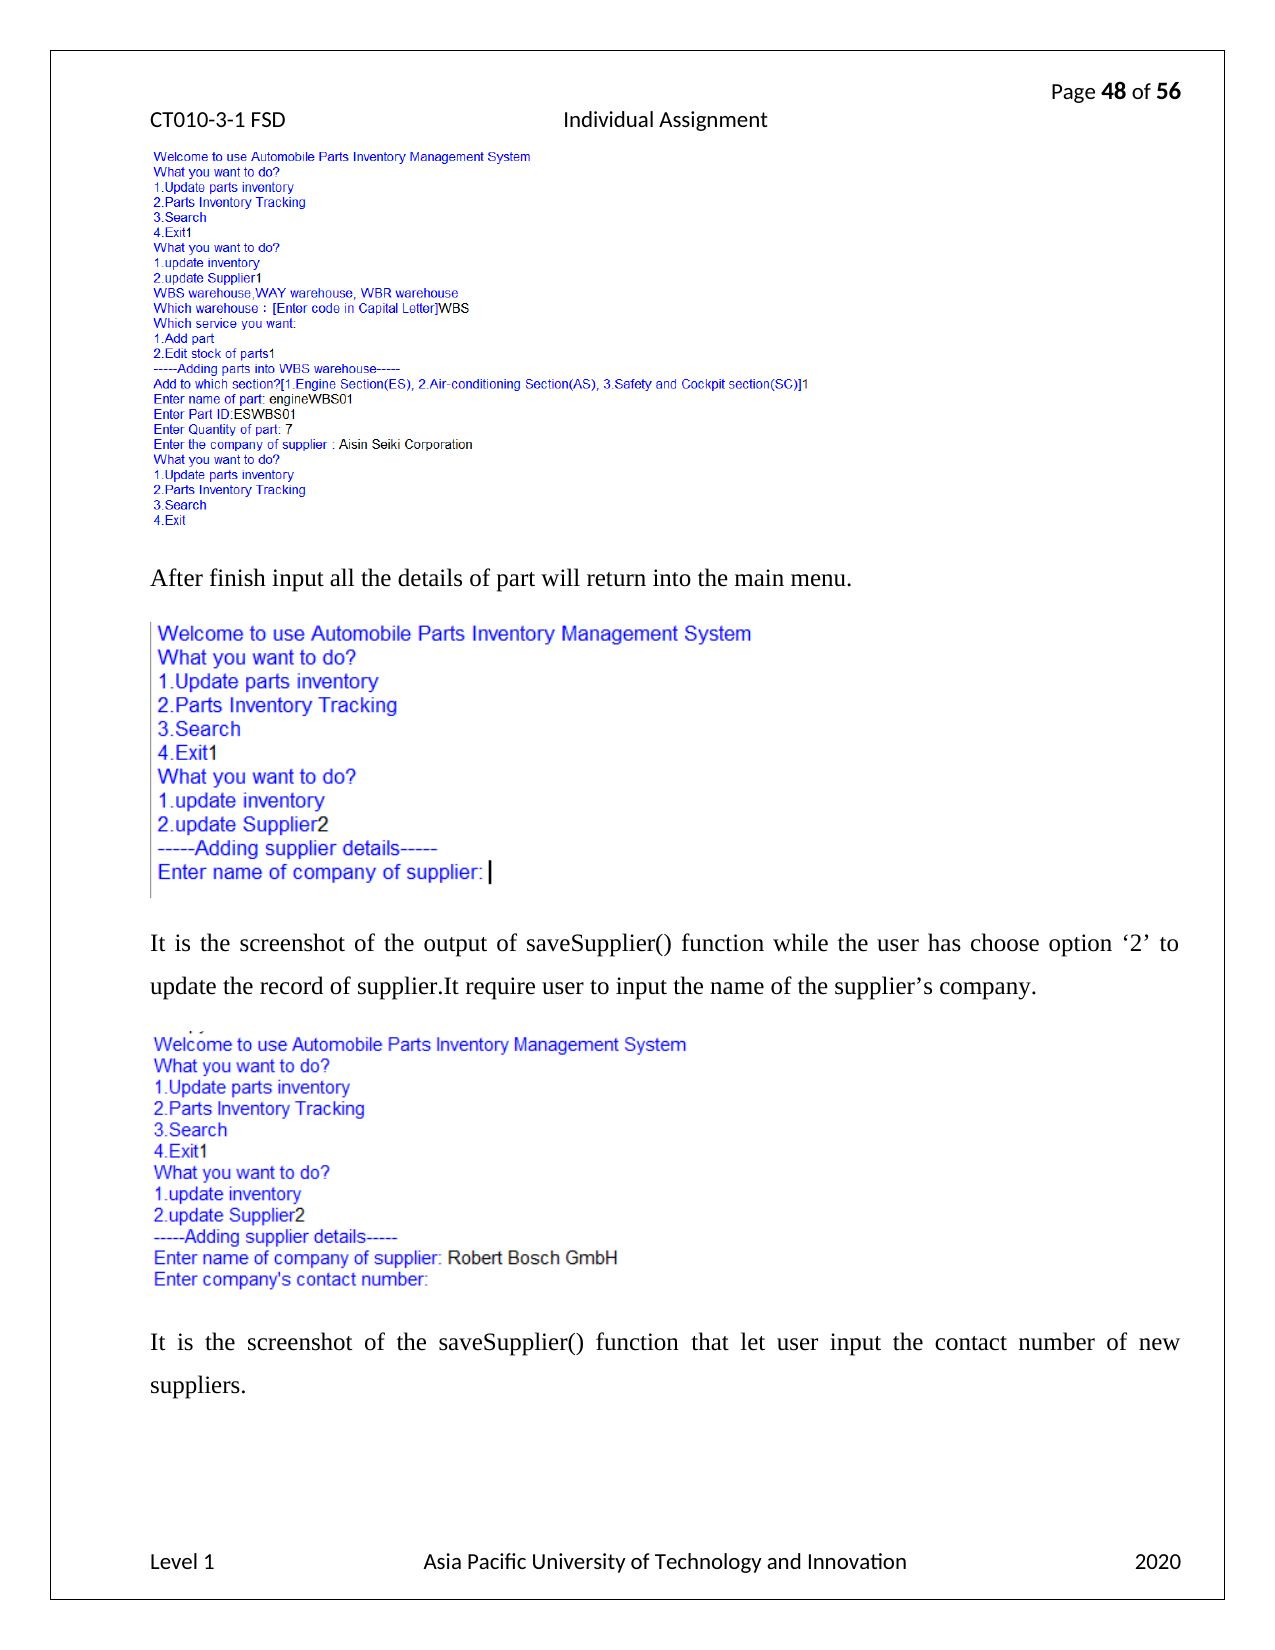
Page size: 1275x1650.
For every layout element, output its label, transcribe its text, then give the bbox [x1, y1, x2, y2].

text After finish input all the details of part will return into the main menu. [150, 563, 1181, 592]
text It is the screenshot of the saveSupplier() function that let user input the contact number of new suppliers. [150, 1327, 1181, 1399]
picture [150, 622, 764, 898]
picture [150, 150, 814, 533]
text It is the screenshot of the output of saveSupplier() function while the user has choose option ‘2’ to update the record of supplier.It require user to input the name of the supplier’s company. [150, 928, 1181, 1000]
picture [150, 1031, 714, 1297]
